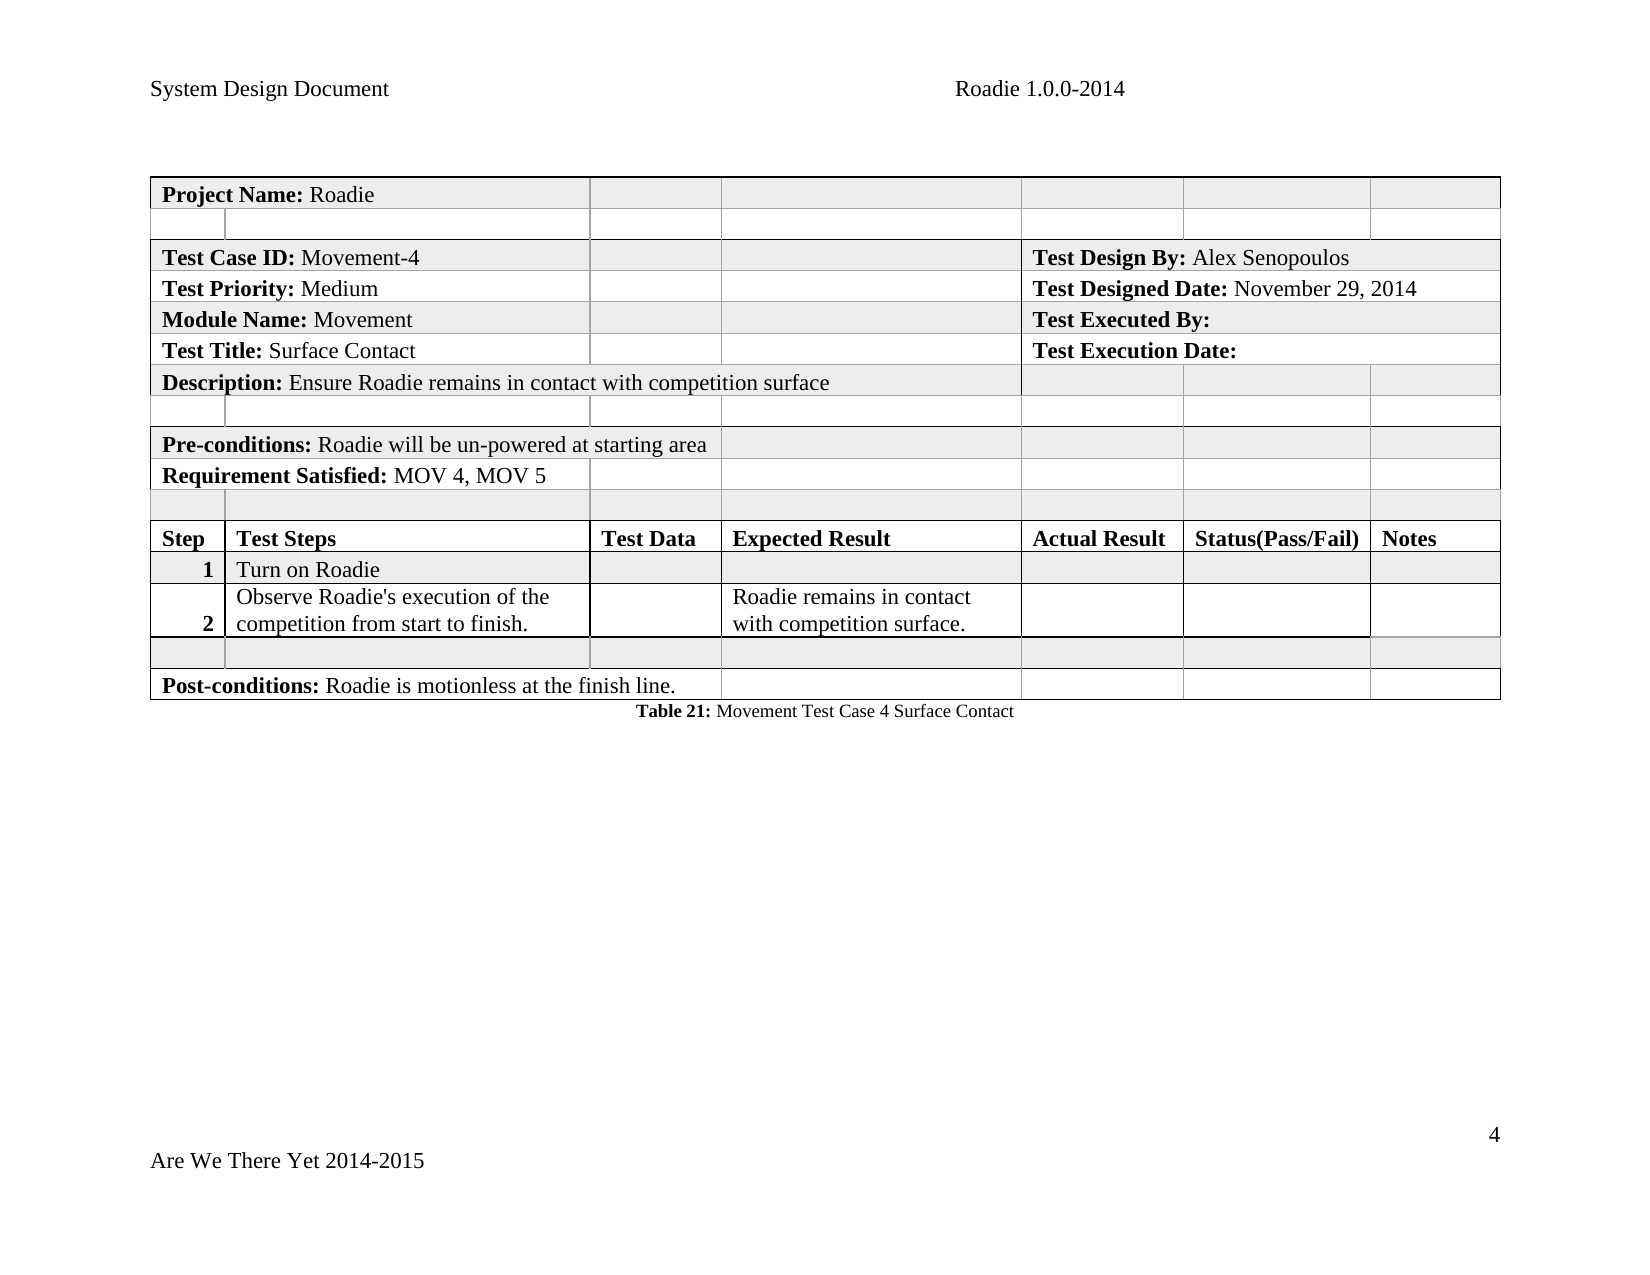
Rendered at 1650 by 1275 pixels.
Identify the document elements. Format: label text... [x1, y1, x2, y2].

table_header [1371, 178, 1500, 208]
table_cell [591, 552, 721, 583]
table_cell [1022, 459, 1183, 489]
table_cell Observe Roadie's execution of the competition from start to finish. [226, 584, 589, 636]
table_cell [1371, 669, 1500, 699]
table_cell [1022, 490, 1183, 520]
table_cell [1371, 396, 1500, 426]
table_cell [722, 490, 1021, 520]
table_cell [722, 427, 1021, 458]
table_cell [1184, 552, 1370, 583]
table_header Project Name: Roadie [151, 178, 589, 208]
table_cell [722, 638, 1021, 668]
table_cell Roadie remains in contact with competition surface. [722, 584, 1021, 636]
table_cell [1184, 584, 1370, 636]
table_cell Actual Result [1022, 521, 1183, 551]
table_cell Turn on Roadie [226, 552, 589, 583]
table_cell [1184, 669, 1370, 699]
table_cell 2 [151, 584, 224, 636]
table_cell Test Title: Surface Contact [151, 334, 589, 364]
table_cell [1022, 396, 1183, 426]
table_cell [1184, 209, 1370, 239]
table_cell [1371, 638, 1500, 668]
table_cell [591, 584, 721, 636]
table_cell [722, 669, 1021, 699]
table_cell [722, 302, 1021, 333]
table_cell [1371, 427, 1500, 458]
table_cell [591, 638, 721, 668]
table_cell Step [151, 521, 224, 551]
table_cell [722, 209, 1021, 239]
table_cell [722, 396, 1021, 426]
table_cell Status(Pass/Fail) [1184, 521, 1370, 551]
table_cell Test Case ID: Movement-4 [151, 240, 589, 270]
table_cell [1022, 365, 1183, 395]
table_cell [1371, 490, 1500, 520]
table_cell [1184, 365, 1370, 395]
table_cell Post-conditions: Roadie is motionless at the finish line. [151, 669, 721, 699]
table_cell [591, 271, 721, 301]
table_cell [591, 334, 721, 364]
table_cell [1184, 459, 1370, 489]
table_cell [151, 209, 224, 239]
table_cell Test Design By: Alex Senopoulos [1022, 240, 1500, 270]
table_cell [1022, 584, 1183, 636]
table_cell [1022, 669, 1183, 699]
text Table 21: Movement Test Case 4 Surface Contact [150, 700, 1500, 721]
table_header [1022, 178, 1183, 208]
table_cell [722, 240, 1021, 270]
table_cell [591, 209, 721, 239]
table_cell [722, 271, 1021, 301]
table_cell Description: Ensure Roadie remains in contact with competition surface [151, 365, 1021, 395]
table_cell [591, 459, 721, 489]
table_cell Module Name: Movement [151, 302, 589, 333]
table_cell [722, 459, 1021, 489]
table_cell 1 [151, 552, 224, 583]
table_header [591, 178, 721, 208]
table_cell [151, 638, 224, 668]
table_cell Test Execution Date: [1022, 334, 1500, 364]
table_cell Test Data [591, 521, 721, 551]
table_cell Notes [1371, 521, 1500, 551]
table_cell [1184, 427, 1370, 458]
table_cell [1371, 459, 1500, 489]
table_cell [591, 302, 721, 333]
table_cell [1022, 209, 1183, 239]
table_cell [1184, 396, 1370, 426]
table_cell [226, 490, 589, 520]
table_cell [722, 552, 1021, 583]
table_cell Test Designed Date: November 29, 2014 [1022, 271, 1500, 301]
table_header [1184, 178, 1370, 208]
table_cell Test Priority: Medium [151, 271, 589, 301]
table_cell [591, 396, 721, 426]
table_cell [1371, 552, 1500, 583]
table_header [722, 178, 1021, 208]
table_cell [151, 396, 224, 426]
table_cell [151, 490, 224, 520]
table_cell [1184, 490, 1370, 520]
table_cell [591, 490, 721, 520]
table_cell [1371, 209, 1500, 239]
table_cell [1184, 638, 1370, 668]
table_cell Expected Result [722, 521, 1021, 551]
table_cell [1371, 365, 1500, 395]
table_cell [1022, 427, 1183, 458]
table_cell [722, 334, 1021, 364]
table_cell Test Steps [226, 521, 589, 551]
table_cell Requirement Satisfied: MOV 4, MOV 5 [151, 459, 589, 489]
table_cell Test Executed By: [1022, 302, 1500, 333]
table_cell [1371, 584, 1500, 636]
table_cell [226, 638, 589, 668]
table_cell [1022, 552, 1183, 583]
table_cell [226, 209, 589, 239]
table_cell [591, 240, 721, 270]
table_cell [1022, 638, 1183, 668]
table_cell Pre-conditions: Roadie will be un-powered at starting area [151, 427, 721, 458]
table_cell [226, 396, 589, 426]
